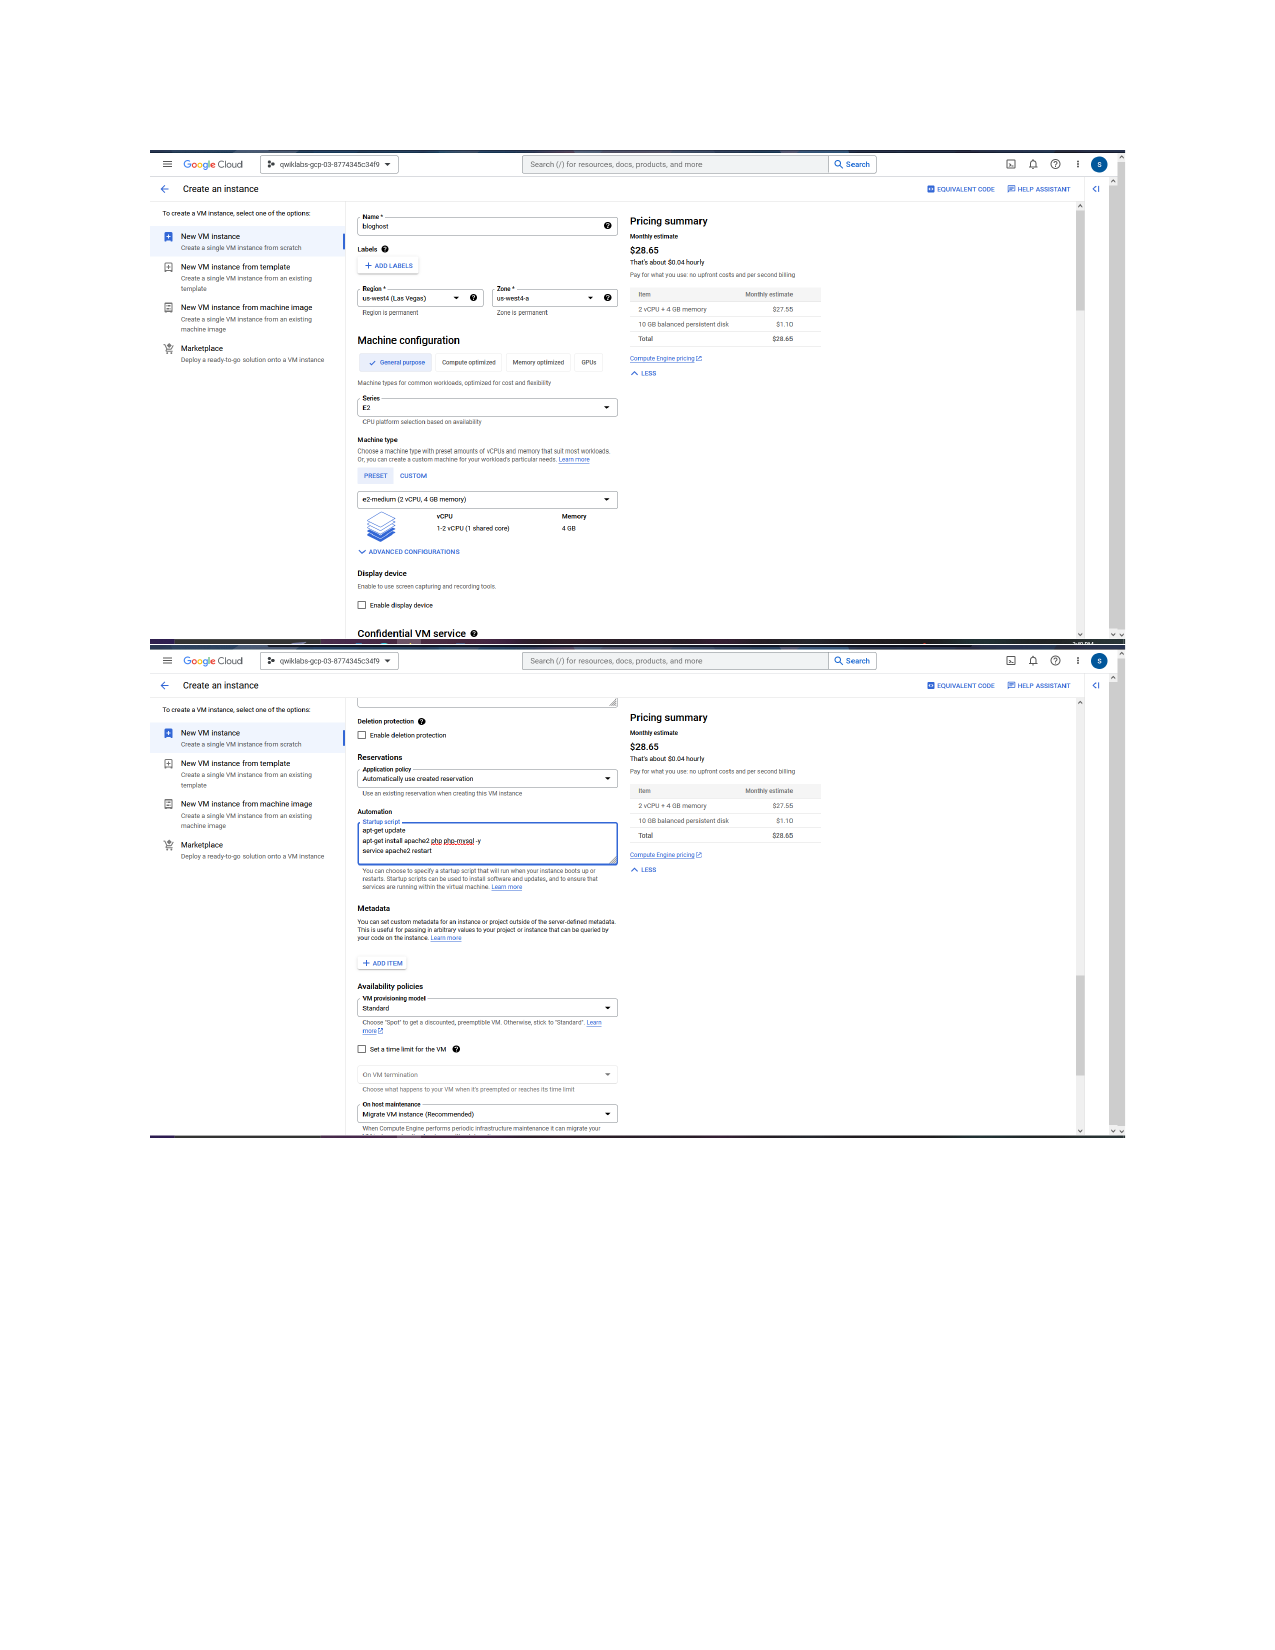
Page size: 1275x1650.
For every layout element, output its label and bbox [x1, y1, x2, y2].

picture [150, 150, 1125, 644]
picture [150, 645, 1125, 1138]
